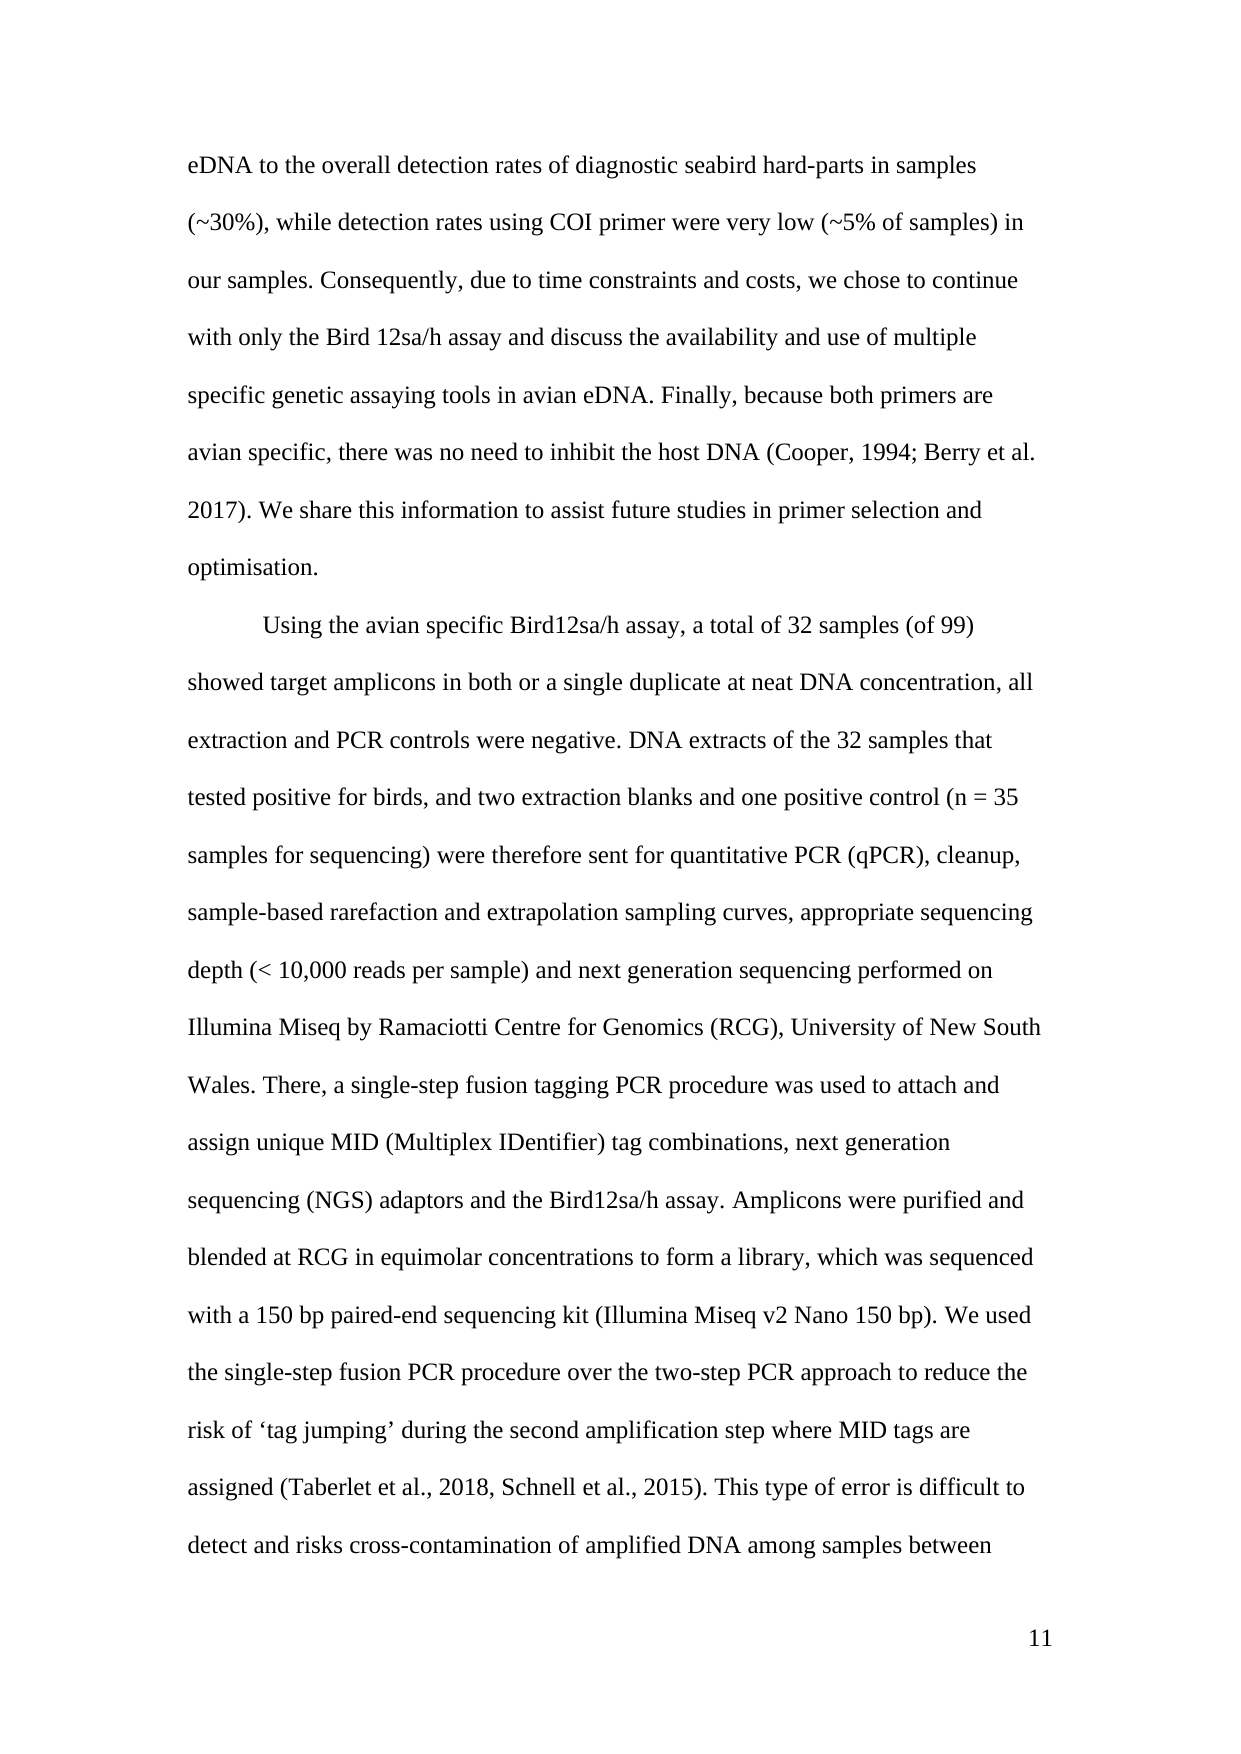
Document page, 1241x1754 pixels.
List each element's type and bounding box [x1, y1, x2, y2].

text [187, 150, 1053, 581]
text [187, 610, 1053, 1559]
